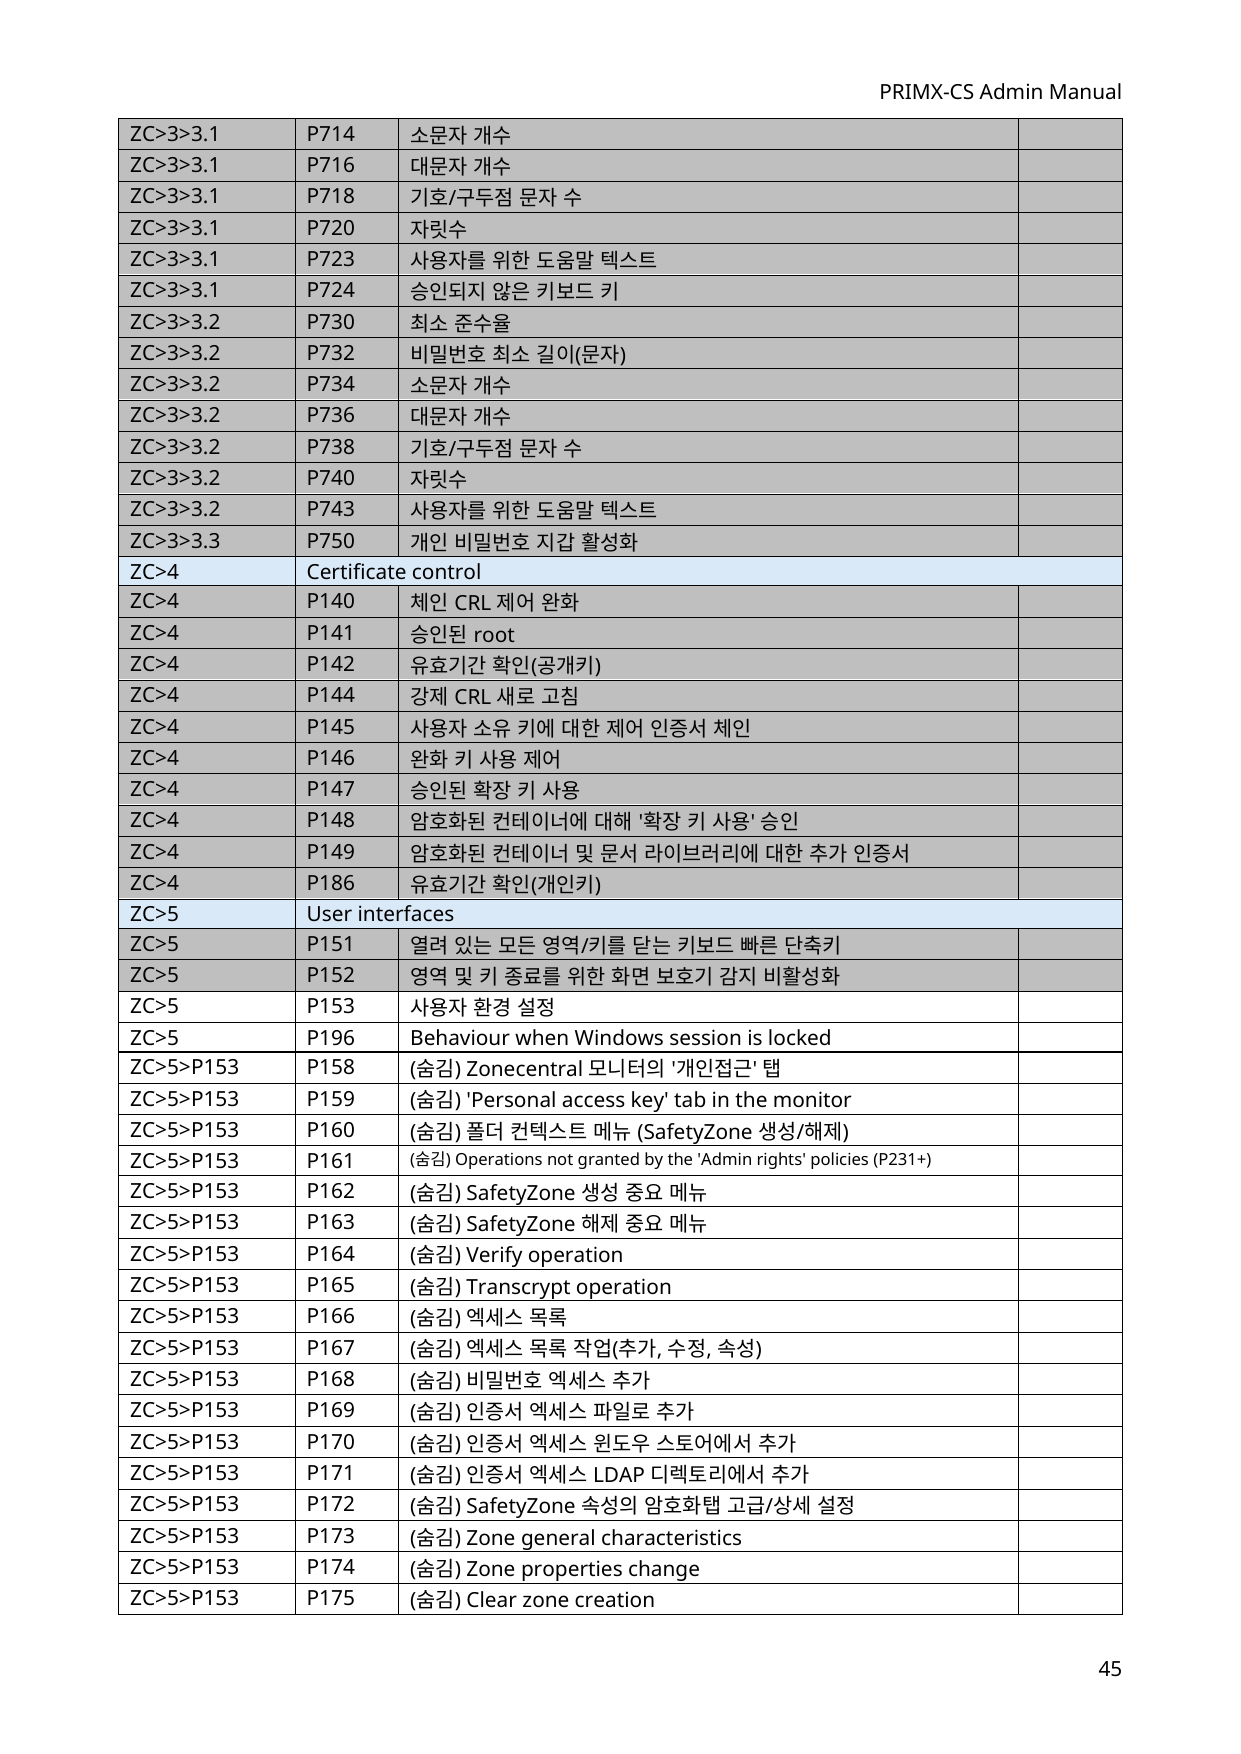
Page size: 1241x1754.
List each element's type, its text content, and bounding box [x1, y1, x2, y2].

table_cell (숨김) Zone general characteristics [399, 1521, 1018, 1551]
table_cell [1019, 1458, 1122, 1488]
table_cell [1019, 1239, 1122, 1269]
table_cell P750 [296, 526, 398, 556]
table_cell 사용자 환경 설정 [399, 992, 1018, 1022]
table_cell (숨김) Transcrypt operation [399, 1270, 1018, 1300]
table_cell ZC>5>P153 [119, 1584, 295, 1614]
table_cell P163 [296, 1207, 398, 1238]
table_cell ZC>3>3.2 [119, 432, 295, 462]
table_cell [1019, 526, 1122, 556]
table_cell (숨김) Operations not granted by the 'Admin rights' policies (P231+) [399, 1146, 1018, 1175]
table_cell [1019, 1333, 1122, 1363]
table_cell 소문자 개수 [399, 369, 1018, 399]
table_cell ZC>4 [119, 774, 295, 804]
table_cell (숨김) 인증서 엑세스 윈도우 스토어에서 추가 [399, 1427, 1018, 1457]
table_cell (숨김) Clear zone creation [399, 1584, 1018, 1614]
table_cell [1019, 649, 1122, 679]
table_cell [1019, 743, 1122, 773]
table_cell ZC>3>3.1 [119, 119, 295, 149]
table_cell ZC>5 [119, 900, 295, 928]
table_cell ZC>3>3.2 [119, 307, 295, 337]
table_cell P714 [296, 119, 398, 149]
table_cell 소문자 개수 [399, 119, 1018, 149]
table_cell P145 [296, 712, 398, 742]
table_cell P743 [296, 495, 398, 525]
table_cell (숨김) 엑세스 목록 [399, 1301, 1018, 1332]
table_cell [1019, 618, 1122, 648]
table_cell 대문자 개수 [399, 401, 1018, 431]
table_cell ZC>4 [119, 712, 295, 742]
table_cell ZC>5>P153 [119, 1053, 295, 1083]
table_cell 암호화된 컨테이너에 대해 '확장 키 사용' 승인 [399, 806, 1018, 836]
table_cell ZC>5>P153 [119, 1364, 295, 1394]
table_cell ZC>5>P153 [119, 1458, 295, 1488]
table_cell [1019, 712, 1122, 742]
table_cell P148 [296, 806, 398, 836]
table_cell P172 [296, 1490, 398, 1520]
table_cell 체인 CRL 제어 완화 [399, 586, 1018, 617]
table_cell User interfaces [296, 900, 1122, 928]
table_cell P174 [296, 1552, 398, 1582]
table_cell ZC>5>P153 [119, 1395, 295, 1426]
table_cell ZC>5>P153 [119, 1552, 295, 1582]
table_cell P167 [296, 1333, 398, 1363]
table_cell [1019, 369, 1122, 399]
table_cell [1019, 1364, 1122, 1394]
table_cell 영역 및 키 종료를 위한 화면 보호기 감지 비활성화 [399, 960, 1018, 991]
table_cell (숨김) 엑세스 목록 작업(추가, 수정, 속성) [399, 1333, 1018, 1363]
table_cell Certificate control [296, 557, 1122, 585]
table_cell (숨김) 인증서 엑세스 파일로 추가 [399, 1395, 1018, 1426]
table_cell P175 [296, 1584, 398, 1614]
table_cell [1019, 1301, 1122, 1332]
table_cell 개인 비밀번호 지갑 활성화 [399, 526, 1018, 556]
table_cell [1019, 432, 1122, 462]
table_cell P723 [296, 244, 398, 274]
table_cell Behaviour when Windows session is locked [399, 1023, 1018, 1051]
table_cell [1019, 1395, 1122, 1426]
table_cell ZC>5>P153 [119, 1521, 295, 1551]
table_cell ZC>5>P153 [119, 1239, 295, 1269]
table_cell ZC>4 [119, 681, 295, 711]
table_cell P141 [296, 618, 398, 648]
table_cell [1019, 1521, 1122, 1551]
table_cell ZC>3>3.2 [119, 369, 295, 399]
table_cell ZC>5>P153 [119, 1333, 295, 1363]
table_cell 기호/구두점 문자 수 [399, 182, 1018, 212]
table_cell [1019, 1146, 1122, 1175]
table_cell [1019, 1084, 1122, 1114]
table_cell 자릿수 [399, 213, 1018, 243]
table_cell [1019, 213, 1122, 243]
table_cell [1019, 1270, 1122, 1300]
table_cell 유효기간 확인(공개키) [399, 649, 1018, 679]
table_cell [1019, 1115, 1122, 1145]
table_cell ZC>4 [119, 649, 295, 679]
table_cell [1019, 307, 1122, 337]
table_cell P196 [296, 1023, 398, 1051]
table_cell 열려 있는 모든 영역/키를 닫는 키보드 빠른 단축키 [399, 929, 1018, 959]
table_cell 대문자 개수 [399, 150, 1018, 181]
table_cell (숨김) 폴더 컨텍스트 메뉴 (SafetyZone 생성/해제) [399, 1115, 1018, 1145]
table_cell ZC>4 [119, 837, 295, 867]
table_cell 최소 준수율 [399, 307, 1018, 337]
table_cell ZC>3>3.1 [119, 276, 295, 306]
table_cell P724 [296, 276, 398, 306]
table_cell P165 [296, 1270, 398, 1300]
table_cell (숨김) Verify operation [399, 1239, 1018, 1269]
table_cell [1019, 1584, 1122, 1614]
table_cell [1019, 1207, 1122, 1238]
table_cell [1019, 960, 1122, 991]
table_cell P147 [296, 774, 398, 804]
table_cell ZC>3>3.1 [119, 182, 295, 212]
table_cell ZC>4 [119, 743, 295, 773]
table_cell (숨김) Zone properties change [399, 1552, 1018, 1582]
table_cell [1019, 401, 1122, 431]
table_cell [1019, 150, 1122, 181]
table_cell P720 [296, 213, 398, 243]
table_cell ZC>3>3.1 [119, 244, 295, 274]
table_cell (숨김) Zonecentral 모니터의 '개인접근' 탭 [399, 1053, 1018, 1083]
table_cell 암호화된 컨테이너 및 문서 라이브러리에 대한 추가 인증서 [399, 837, 1018, 867]
table_cell 승인되지 않은 키보드 키 [399, 276, 1018, 306]
table_cell ZC>5>P153 [119, 1176, 295, 1206]
table_cell P173 [296, 1521, 398, 1551]
table_cell P158 [296, 1053, 398, 1083]
table_cell [1019, 1427, 1122, 1457]
table_cell P153 [296, 992, 398, 1022]
table_cell ZC>5>P153 [119, 1146, 295, 1175]
table_cell P160 [296, 1115, 398, 1145]
table_cell ZC>5>P153 [119, 1207, 295, 1238]
table_cell ZC>3>3.1 [119, 213, 295, 243]
table_cell ZC>3>3.3 [119, 526, 295, 556]
table_cell ZC>5>P153 [119, 1427, 295, 1457]
table_cell 비밀번호 최소 길이(문자) [399, 338, 1018, 368]
table_cell (숨김) SafetyZone 해제 중요 메뉴 [399, 1207, 1018, 1238]
table_cell 승인된 확장 키 사용 [399, 774, 1018, 804]
table_cell [1019, 992, 1122, 1022]
table_cell [1019, 338, 1122, 368]
table_cell P146 [296, 743, 398, 773]
table_cell P740 [296, 463, 398, 493]
table_cell ZC>3>3.1 [119, 150, 295, 181]
table_cell ZC>5>P153 [119, 1115, 295, 1145]
table_cell ZC>4 [119, 557, 295, 585]
table_cell [1019, 929, 1122, 959]
table_cell [1019, 1023, 1122, 1051]
table_cell P734 [296, 369, 398, 399]
table_cell [1019, 868, 1122, 898]
table_cell [1019, 806, 1122, 836]
table_cell (숨김) SafetyZone 생성 중요 메뉴 [399, 1176, 1018, 1206]
table_cell 자릿수 [399, 463, 1018, 493]
table_cell P171 [296, 1458, 398, 1488]
table_cell [1019, 463, 1122, 493]
table_cell 완화 키 사용 제어 [399, 743, 1018, 773]
table_cell ZC>4 [119, 868, 295, 898]
table_cell (숨김) SafetyZone 속성의 암호화탭 고급/상세 설정 [399, 1490, 1018, 1520]
table_cell P166 [296, 1301, 398, 1332]
table_cell [1019, 244, 1122, 274]
table_cell P142 [296, 649, 398, 679]
table_cell P164 [296, 1239, 398, 1269]
table_cell ZC>5>P153 [119, 1084, 295, 1114]
table_cell P152 [296, 960, 398, 991]
table_cell 사용자를 위한 도움말 텍스트 [399, 244, 1018, 274]
table_cell ZC>5>P153 [119, 1301, 295, 1332]
table_cell (숨김) 인증서 엑세스 LDAP 디렉토리에서 추가 [399, 1458, 1018, 1488]
table_cell 사용자 소유 키에 대한 제어 인증서 체인 [399, 712, 1018, 742]
table_cell [1019, 1552, 1122, 1582]
table_cell [1019, 1490, 1122, 1520]
table_cell P149 [296, 837, 398, 867]
table_cell P151 [296, 929, 398, 959]
table_cell P170 [296, 1427, 398, 1457]
table_cell ZC>5 [119, 1023, 295, 1051]
table_cell P732 [296, 338, 398, 368]
table_cell 유효기간 확인(개인키) [399, 868, 1018, 898]
table_cell (숨김) 비밀번호 엑세스 추가 [399, 1364, 1018, 1394]
table_cell [1019, 586, 1122, 617]
table_cell 승인된 root [399, 618, 1018, 648]
table_cell 기호/구두점 문자 수 [399, 432, 1018, 462]
table_cell ZC>3>3.2 [119, 338, 295, 368]
table_cell ZC>5>P153 [119, 1270, 295, 1300]
table_cell P718 [296, 182, 398, 212]
table_cell ZC>5 [119, 960, 295, 991]
table_cell [1019, 495, 1122, 525]
table_cell [1019, 1053, 1122, 1083]
table_cell ZC>3>3.2 [119, 463, 295, 493]
table_cell [1019, 182, 1122, 212]
table_cell P186 [296, 868, 398, 898]
table_cell P168 [296, 1364, 398, 1394]
table_cell ZC>3>3.2 [119, 401, 295, 431]
table_cell P738 [296, 432, 398, 462]
table_cell P716 [296, 150, 398, 181]
table_cell (숨김) 'Personal access key' tab in the monitor [399, 1084, 1018, 1114]
table_cell P159 [296, 1084, 398, 1114]
table_cell [1019, 681, 1122, 711]
table_cell [1019, 1176, 1122, 1206]
table_cell ZC>5 [119, 992, 295, 1022]
table_cell ZC>3>3.2 [119, 495, 295, 525]
table_cell P169 [296, 1395, 398, 1426]
table_cell P161 [296, 1146, 398, 1175]
table_cell ZC>5>P153 [119, 1490, 295, 1520]
table_cell [1019, 837, 1122, 867]
table_cell P730 [296, 307, 398, 337]
table_cell P140 [296, 586, 398, 617]
table_cell P144 [296, 681, 398, 711]
table_cell ZC>4 [119, 586, 295, 617]
table_cell P736 [296, 401, 398, 431]
table_cell [1019, 276, 1122, 306]
table_cell ZC>4 [119, 618, 295, 648]
table_cell [1019, 119, 1122, 149]
table_cell [1019, 774, 1122, 804]
table_cell ZC>5 [119, 929, 295, 959]
table_cell ZC>4 [119, 806, 295, 836]
table_cell 사용자를 위한 도움말 텍스트 [399, 495, 1018, 525]
table_cell P162 [296, 1176, 398, 1206]
table_cell 강제 CRL 새로 고침 [399, 681, 1018, 711]
